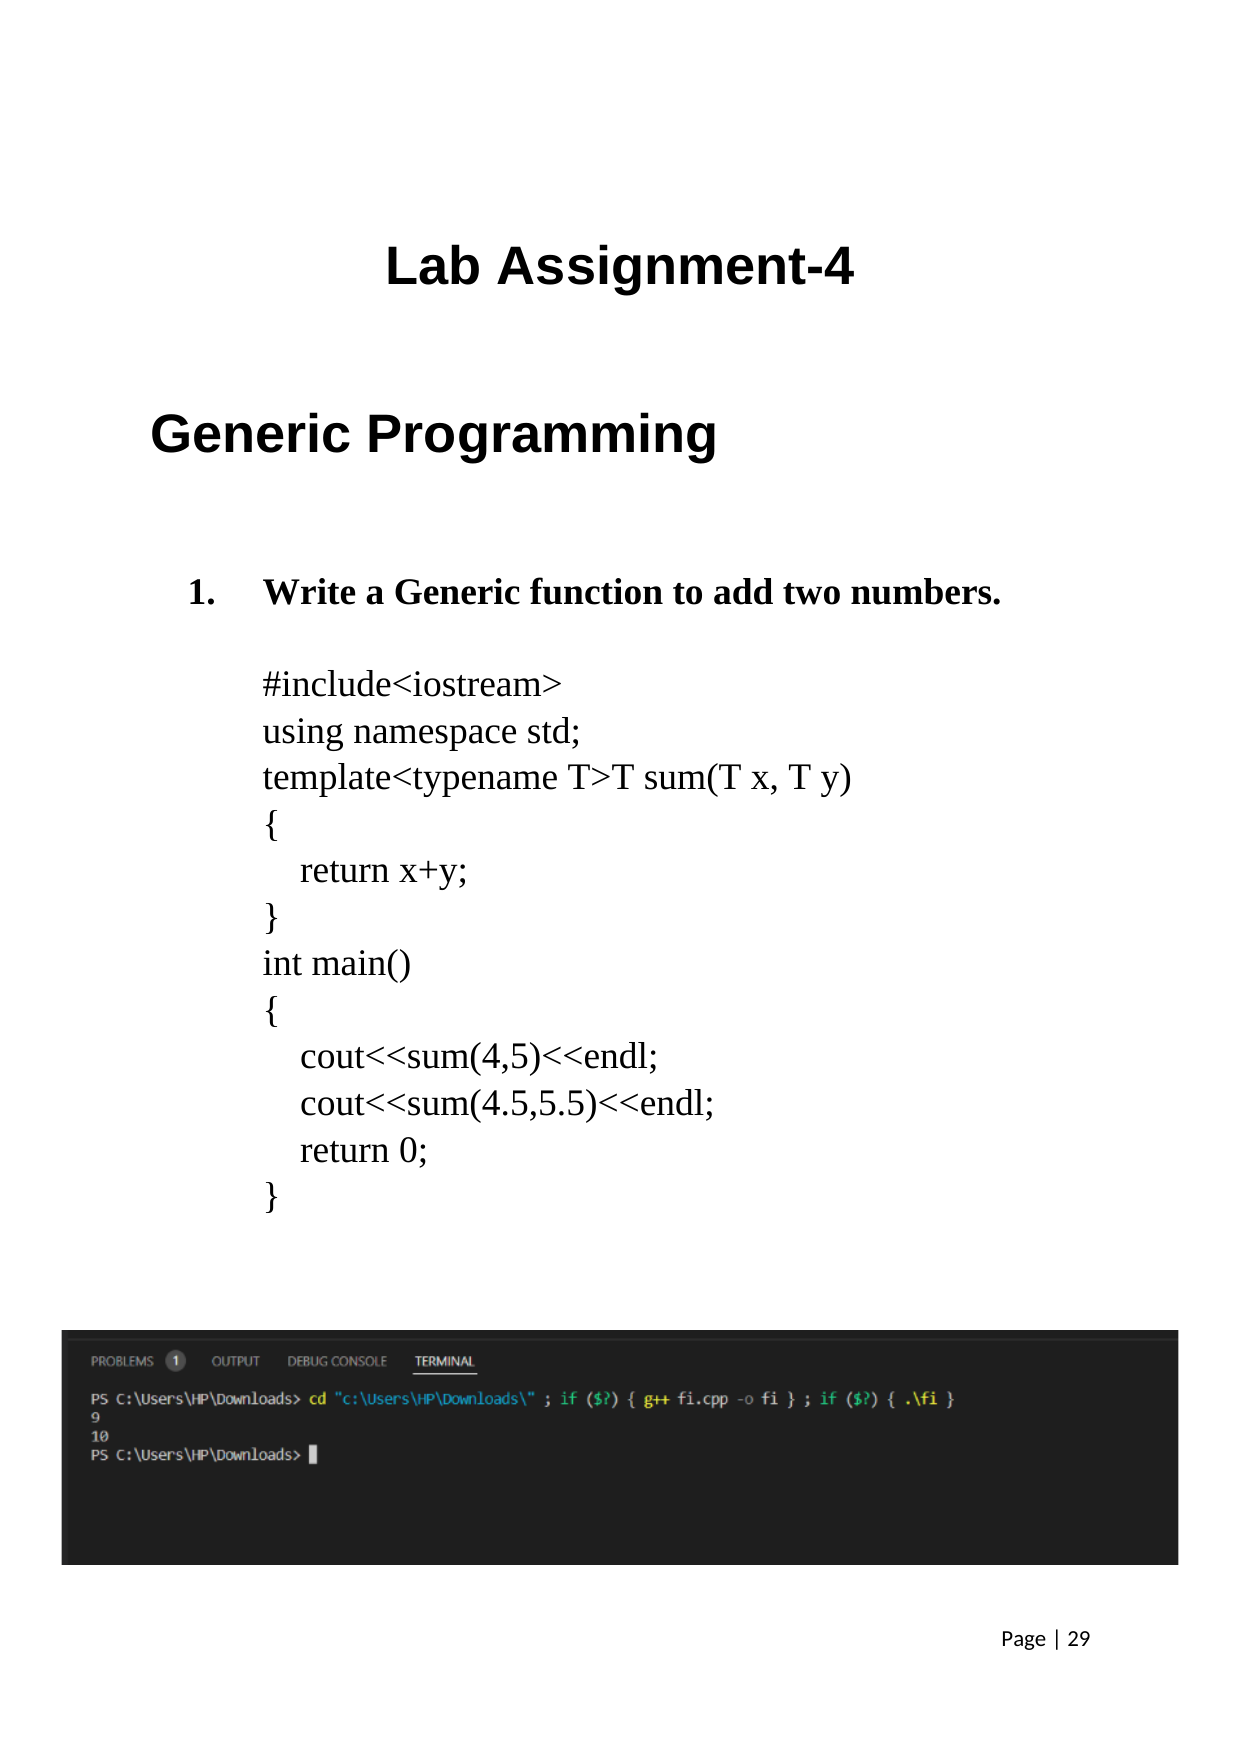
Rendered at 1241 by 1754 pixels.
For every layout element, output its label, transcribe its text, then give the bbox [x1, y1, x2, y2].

list int main() [262, 941, 1090, 984]
list { [262, 987, 1090, 1031]
text Generic Programming [150, 402, 1090, 464]
list return 0; [262, 1127, 1090, 1170]
picture [59, 1330, 1181, 1568]
list using namespace std; [262, 708, 1090, 751]
list } [262, 894, 1090, 937]
list template<typename T>T sum(T x, T y) [262, 754, 1090, 798]
list return x+y; [262, 848, 1090, 891]
list } [262, 1174, 1090, 1217]
list { [262, 801, 1090, 844]
list cout<<sum(4.5,5.5)<<endl; [262, 1081, 1090, 1124]
list Write a Generic function to add two numbers. [187, 569, 1090, 612]
list #include<iostream> [262, 661, 1090, 704]
text Lab Assignment-4 [150, 234, 1090, 296]
list cout<<sum(4,5)<<endl; [262, 1034, 1090, 1077]
